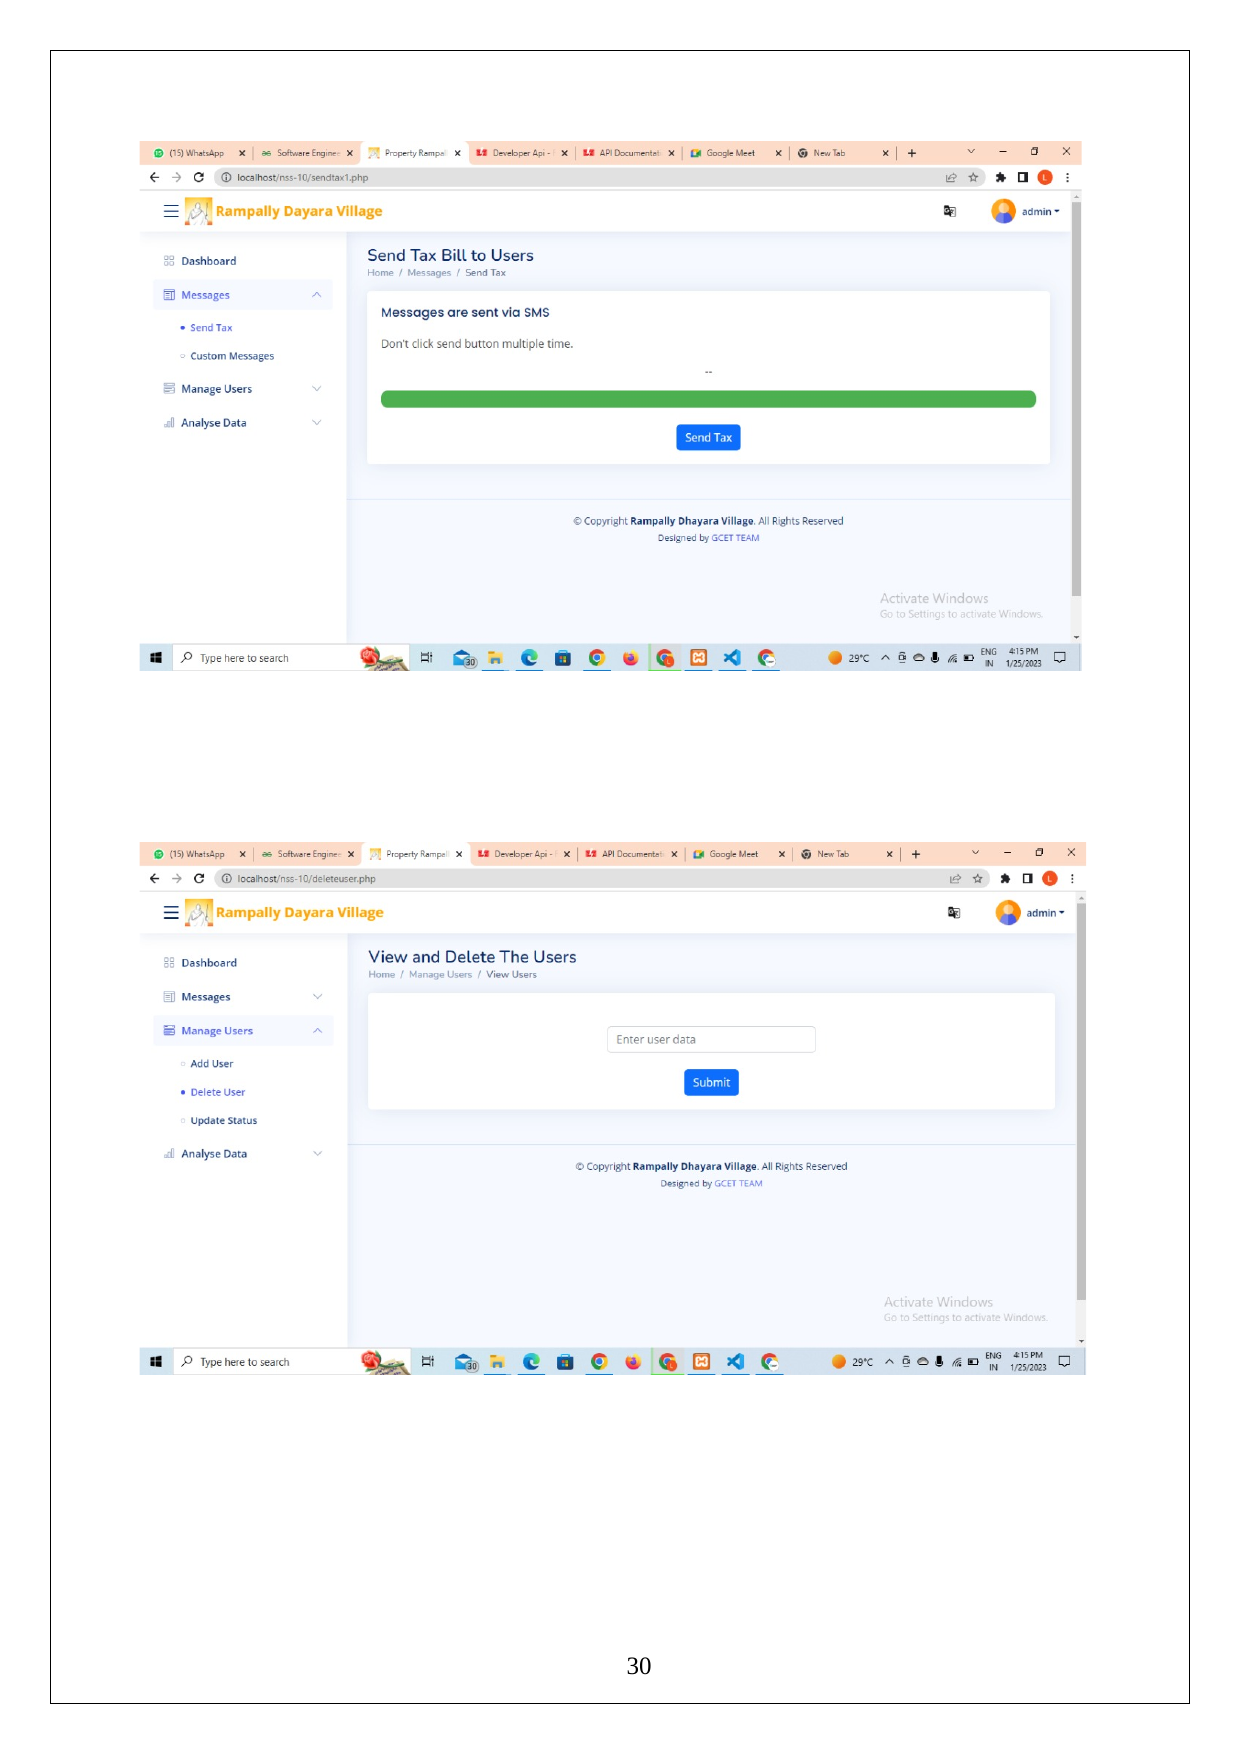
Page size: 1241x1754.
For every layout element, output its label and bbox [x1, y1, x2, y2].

picture [139, 141, 1082, 671]
picture [139, 842, 1087, 1375]
